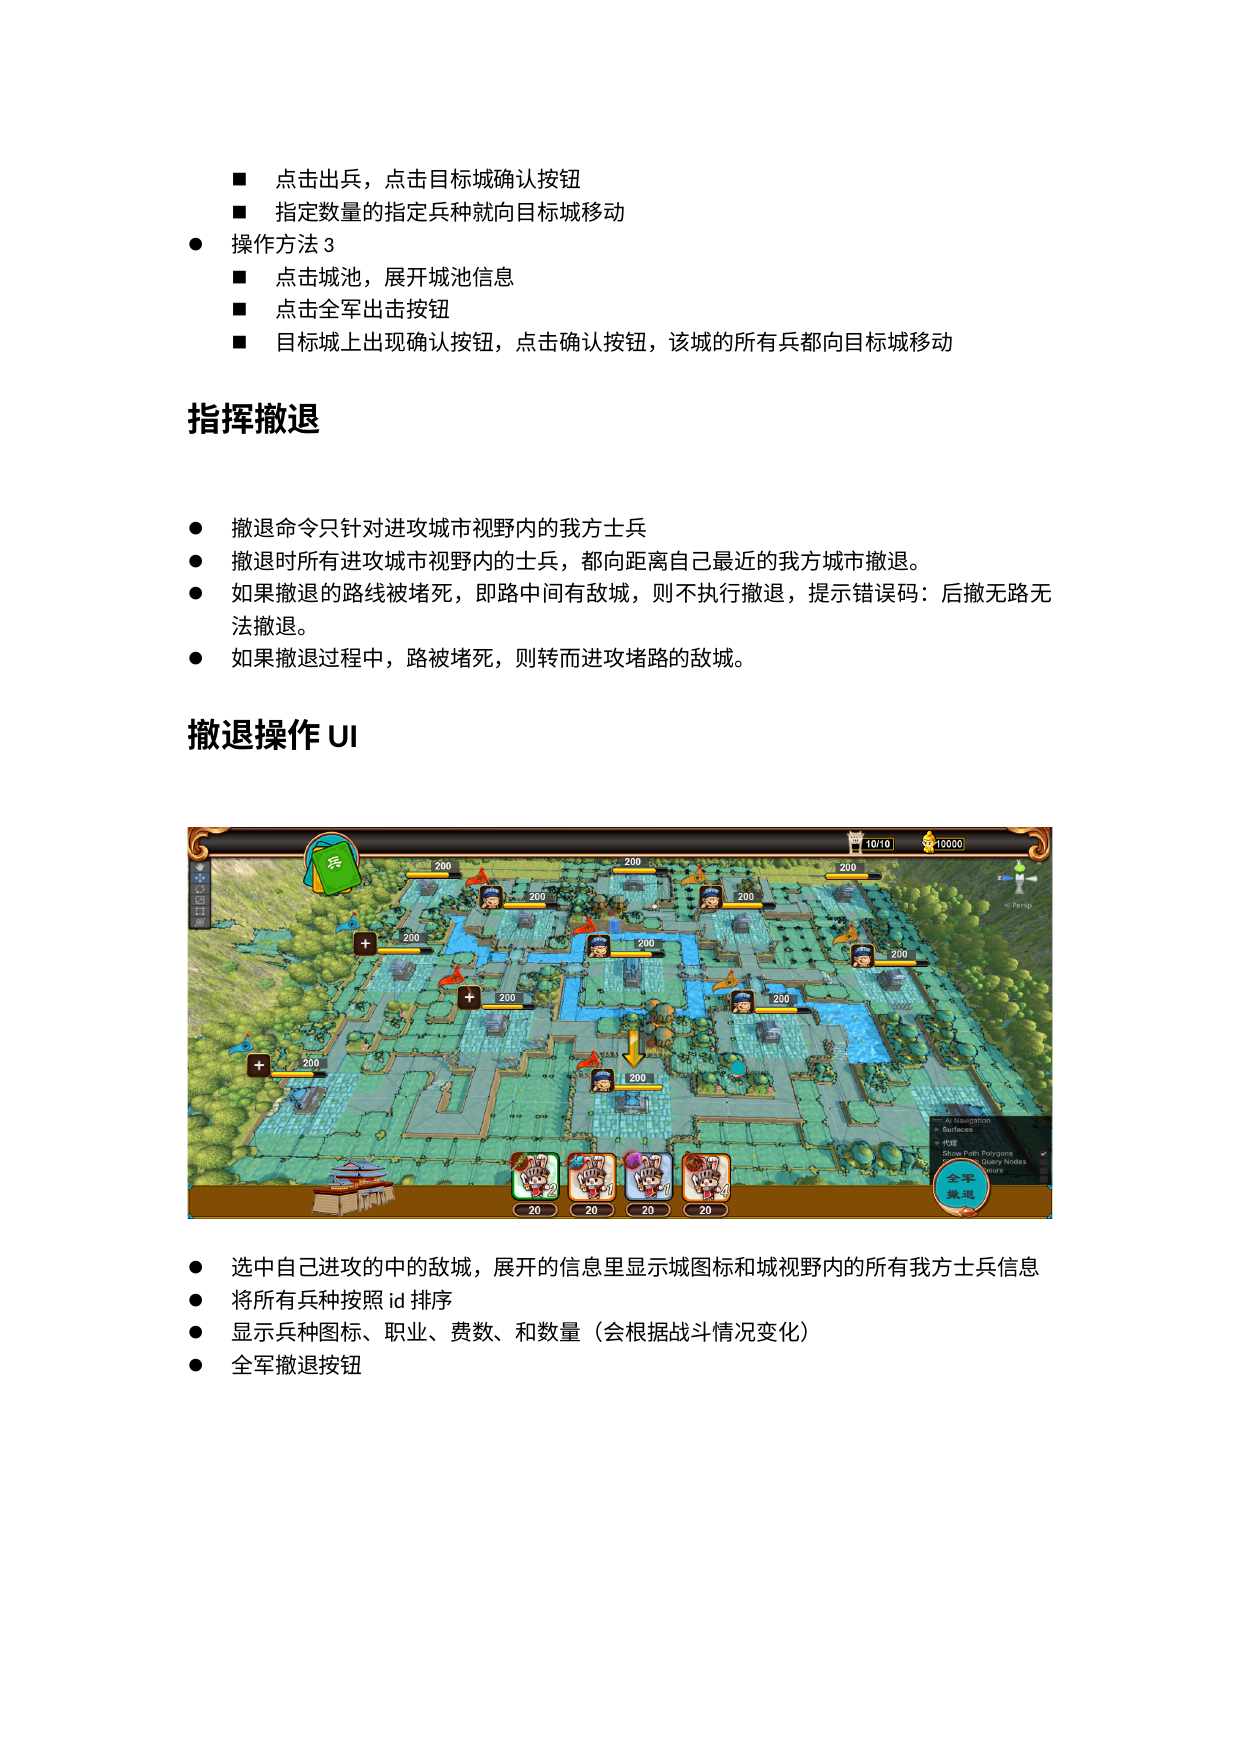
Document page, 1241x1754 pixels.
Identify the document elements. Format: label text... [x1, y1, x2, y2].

list 撤退命令只针对进攻城市视野内的我方士兵 [187, 511, 1053, 543]
list 目标城上出现确认按钮，点击确认按钮，该城的所有兵都向目标城移动 [231, 324, 1053, 357]
list 操作方法3 [187, 227, 1053, 259]
subtitle 指挥撤退 [187, 384, 1053, 449]
list 将所有兵种按照id排序 [187, 1282, 1053, 1315]
list 点击出兵，点击目标城确认按钮 [231, 162, 1053, 194]
list 如果撤退过程中，路被堵死，则转而进攻堵路的敌城。 [187, 641, 1053, 673]
list 全军撤退按钮 [187, 1347, 1053, 1380]
subtitle 撤退操作UI [187, 700, 1053, 765]
list 点击全军出击按钮 [231, 292, 1053, 324]
list 点击城池，展开城池信息 [231, 259, 1053, 292]
list 选中自己进攻的中的敌城，展开的信息里显示城图标和城视野内的所有我方士兵信息 [187, 1250, 1053, 1282]
list 如果撤退的路线被堵死，即路中间有敌城，则不执行撤退，提示错误码：后撤无路无法撤退。 [187, 576, 1053, 641]
list 指定数量的指定兵种就向目标城移动 [231, 194, 1053, 227]
list 撤退时所有进攻城市视野内的士兵，都向距离自己最近的我方城市撤退。 [187, 543, 1053, 576]
picture [187, 827, 1053, 1231]
list 显示兵种图标、职业、费数、和数量（会根据战斗情况变化） [187, 1315, 1053, 1347]
